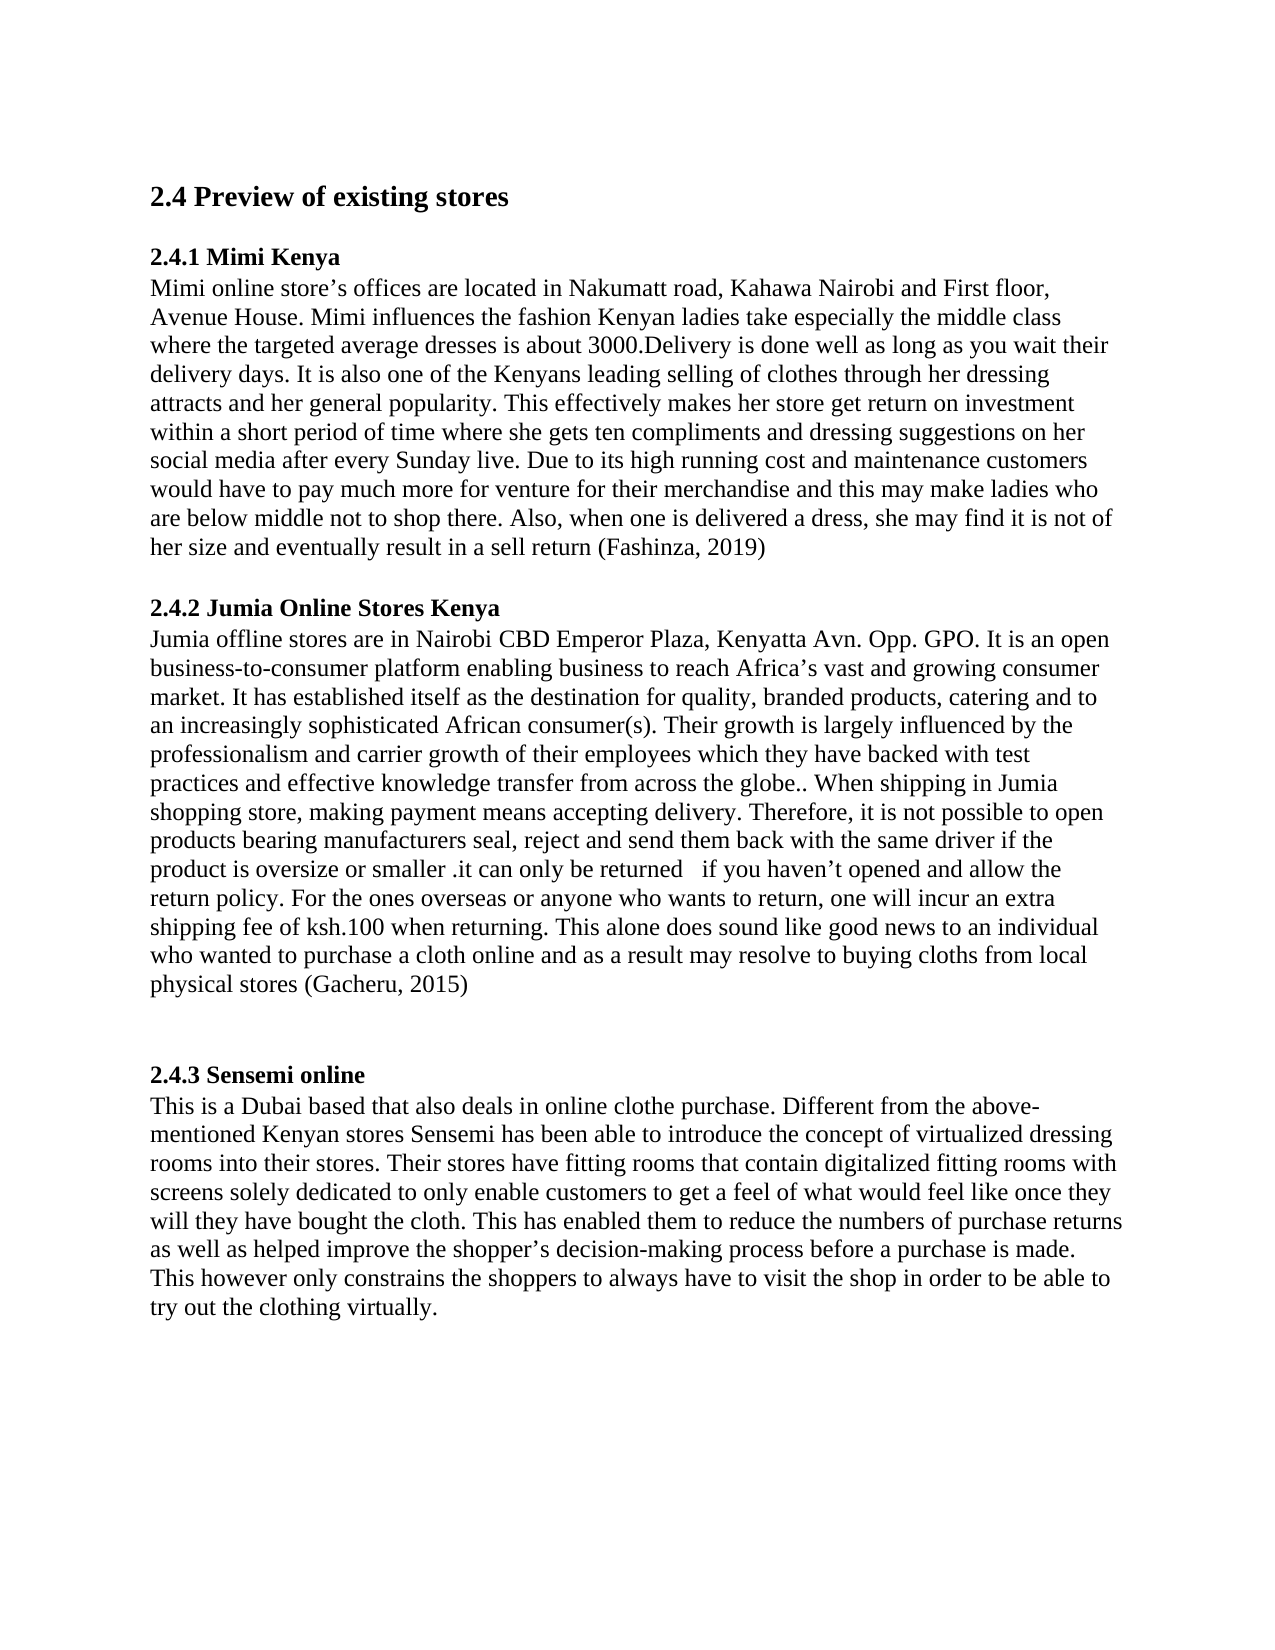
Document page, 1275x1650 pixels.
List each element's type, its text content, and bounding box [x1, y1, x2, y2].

list This is a Dubai based that also deals in online clothe purchase. Different from the above-mentioned Kenyan stores Sensemi has been able to introduce the concept of virtualized dressing rooms into their stores. Their stores have fitting rooms that contain digitalized fitting rooms with screens solely dedicated to only enable customers to get a feel of what would feel like once they will they have bought the cloth. This has enabled them to reduce the numbers of purchase returns as well as helped improve the shopper’s decision-making process before a purchase is made. This however only constrains the shoppers to always have to visit the shop in order to be able to try out the clothing virtually. [150, 1091, 1125, 1321]
subtitle 2.4 Preview of existing stores [150, 179, 1125, 213]
subtitle 2.4.3 Sensemi online [150, 1060, 1125, 1088]
text Jumia offline stores are in Nairobi CBD Emperor Plaza, Kenyatta Avn. Opp. GPO. It is an open business-to-consumer platform enabling business to reach Africa’s vast and growing consumer market. It has established itself as the destination for quality, branded products, catering and to an increasingly sophisticated African consumer(s). Their growth is largely influenced by the professionalism and carrier growth of their employees which they have backed with test practices and effective knowledge transfer from across the globe.. When shipping in Jumia shopping store, making payment means accepting delivery. Therefore, it is not possible to open products bearing manufacturers seal, reject and send them back with the same driver if the product is oversize or smaller .it can only be returned if you haven’t opened and allow the return policy. For the ones overseas or anyone who wants to return, one will incur an extra shipping fee of ksh.100 when returning. This alone does sound like good news to an individual who wanted to purchase a cloth online and as a result may resolve to buying cloths from local physical stores [150, 624, 1125, 998]
text Mimi online store’s offices are located in Nakumatt road, Kahawa Nairobi and First floor, Avenue House. Mimi influences the fashion Kenyan ladies take especially the middle class where the targeted average dresses is about 3000.Delivery is done well as long as you wait their delivery days. It is also one of the Kenyans leading selling of clothes through her dressing attracts and her general popularity. This effectively makes her store get return on investment within a short period of time where she gets ten compliments and dressing suggestions on her social media after every Sunday live. Due to its high running cost and maintenance customers would have to pay much more for venture for their merchandise and this may make ladies who are below middle not to shop there. Also, when one is delivered a dress, she may find it is not of her size and eventually result in a sell return [150, 273, 1125, 560]
subtitle 2.4.1 Mimi Kenya [150, 242, 1125, 271]
subtitle 2.4.2 Jumia Online Stores Kenya [150, 593, 1125, 622]
